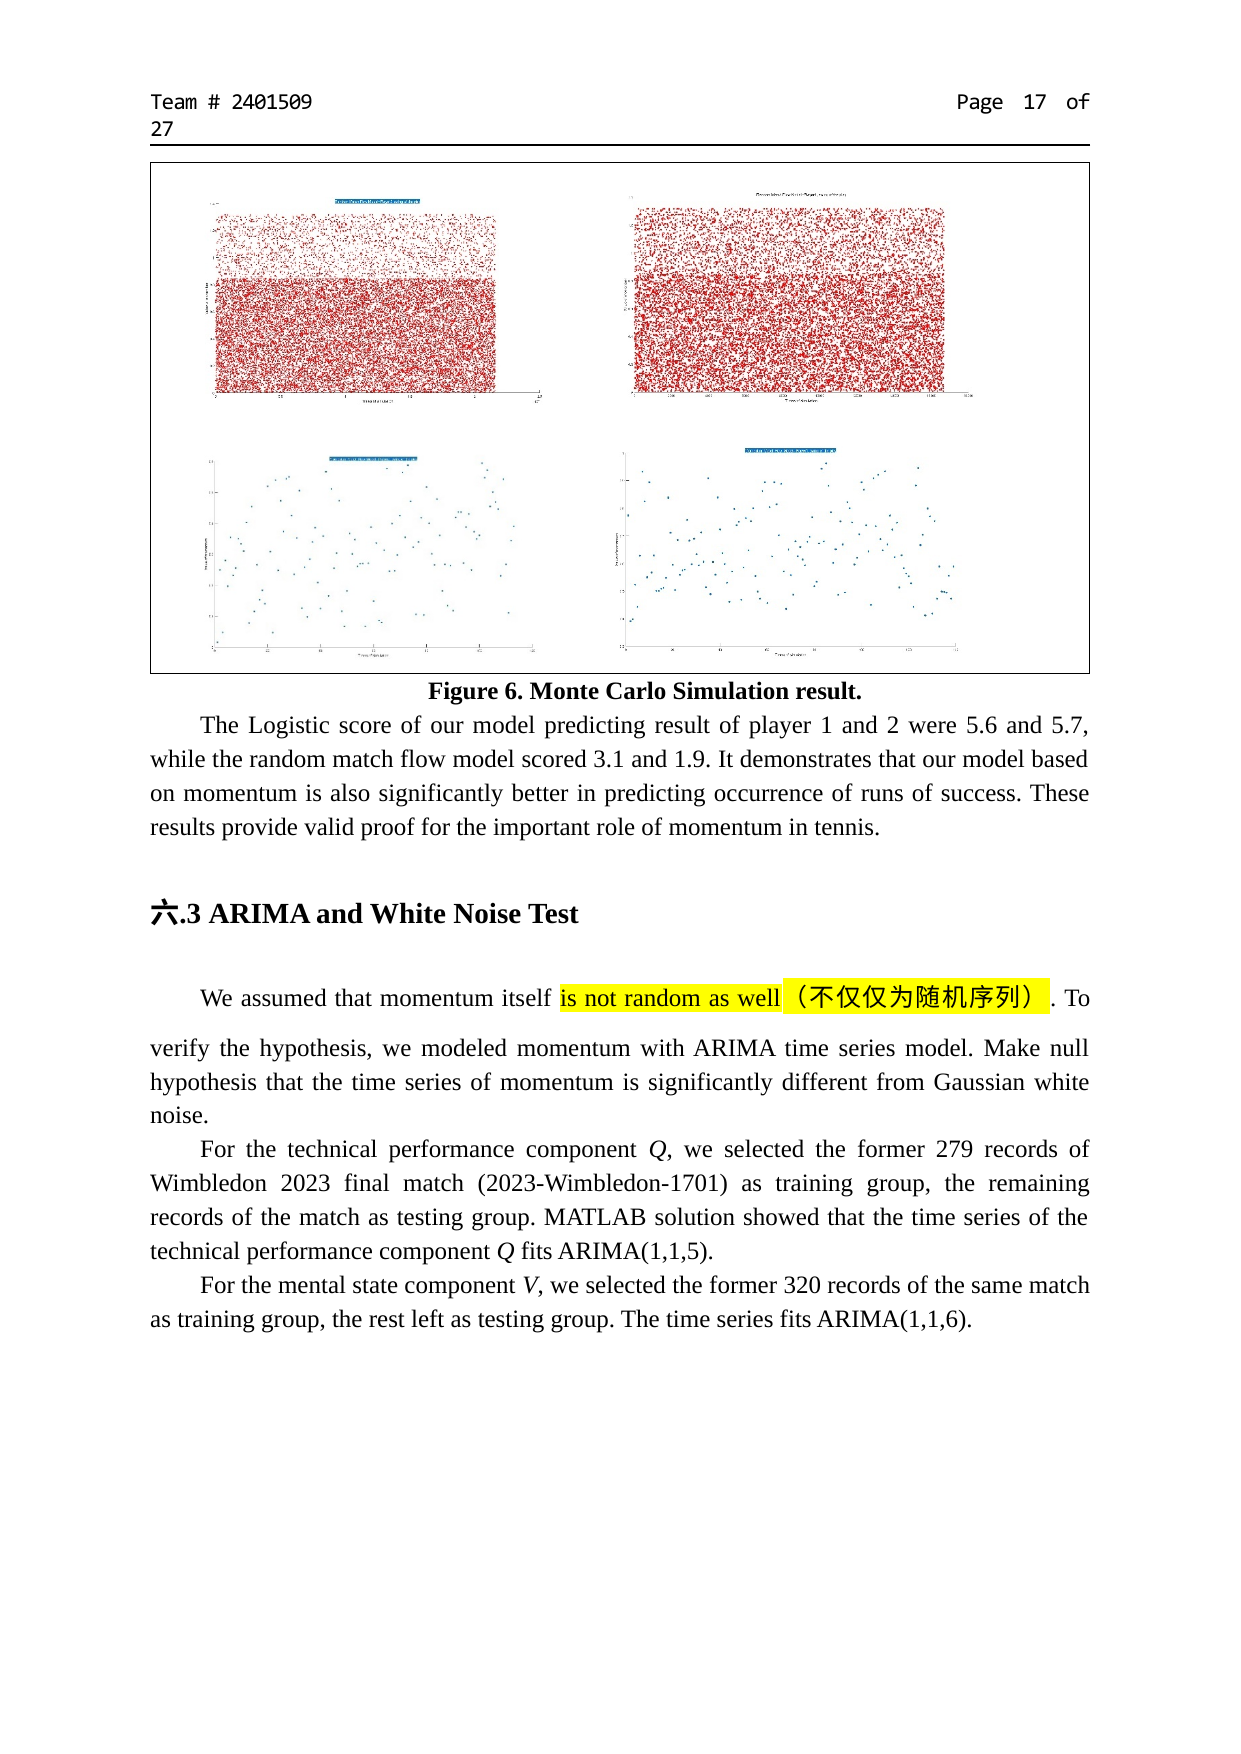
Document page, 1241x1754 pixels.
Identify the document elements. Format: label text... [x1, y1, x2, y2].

text Figure 6. Monte Carlo Simulation result. [150, 674, 1090, 707]
text The Logistic score of our model predicting result of player 1 and 2 were 5.6 and 5.7, while the random match flow model scored 3.1 and 1.9. It demonstrates that our model based on momentum is also significantly better in predicting occurrence of runs of success. These results provide valid proof for the important role of momentum in tennis. [150, 707, 1090, 843]
text We assumed that momentum itself is not random as well（不仅仅为随机序列）. To verify the hypothesis, we modeled momentum with ARIMA time series model. Make null hypothesis that the time series of momentum is significantly different from Gaussian white noise. [150, 962, 1090, 1132]
subtitle ARIMA and White Noise Test [150, 877, 1090, 945]
text For the technical performance component Q, we selected the former 279 records of Wimbledon 2023 final match (2023-Wimbledon-1701) as training group, the remaining records of the match as testing group. MATLAB solution showed that the time series of the technical performance component Q fits ARIMA(1,1,5). [150, 1132, 1090, 1268]
text For the mental state component V, we selected the former 320 records of the same match as training group, the rest left as testing group. The time series fits ARIMA(1,1,6). [150, 1268, 1090, 1336]
table_header [151, 163, 1089, 672]
picture [161, 435, 996, 672]
picture [161, 179, 1009, 418]
